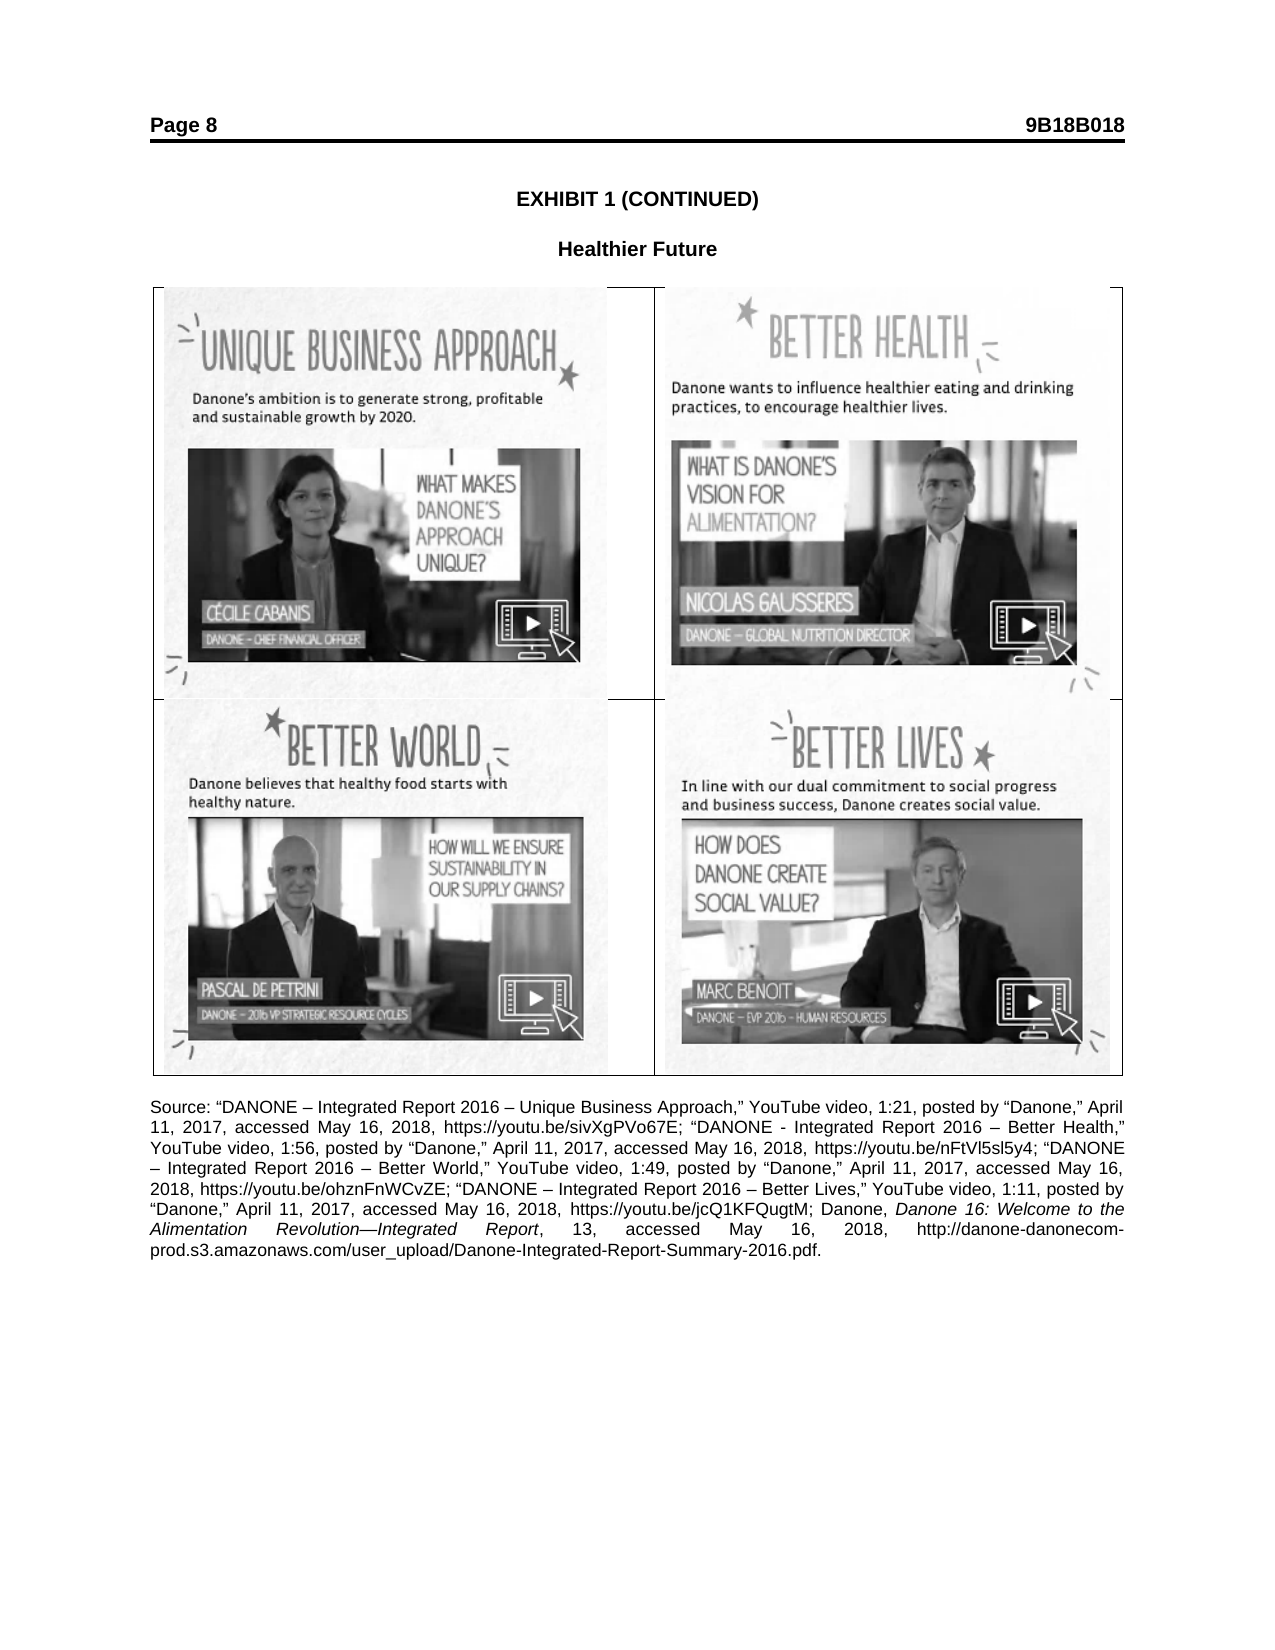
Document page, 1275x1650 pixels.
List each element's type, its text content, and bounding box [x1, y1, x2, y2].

text Exhibit 1 (continued) [150, 186, 1125, 210]
table_cell [154, 700, 654, 1075]
table_header [1110, 288, 1122, 699]
picture [164, 699, 608, 1074]
table_header [154, 288, 654, 699]
picture [164, 287, 607, 698]
table_header [655, 288, 665, 699]
text Healthier Future [150, 237, 1125, 261]
table_cell [655, 700, 1122, 1075]
picture [665, 287, 1110, 1074]
text Source: “DANONE – Integrated Report 2016 – Unique Business Approach,” YouTube video, 1:21, posted by “Danone,” April 11, 2017, accessed May 16, 2018, https://youtu.be/sivXgPVo67E; “DANONE - Integrated Report 2016 – Better Health,” YouTube video, 1:56, posted by “Danone,” April 11, 2017, accessed May 16, 2018, https://youtu.be/nFtVl5sl5y4; “DANONE – Integrated Report 2016 – Better World,” YouTube video, 1:49, posted by “Danone,” April 11, 2017, accessed May 16, 2018, https://youtu.be/ohznFnWCvZE; “DANONE – Integrated Report 2016 – Better Lives,” YouTube video, 1:11, posted by “Danone,” April 11, 2017, accessed May 16, 2018, https://youtu.be/jcQ1KFQugtM; Danone, Danone 16: Welcome to the Alimentation Revolution—Integrated Report, 13, accessed May 16, 2018, http://danone-danonecom-prod.s3.amazonaws.com/user_upload/Danone-Integrated-Report-Summary-2016.pdf. [150, 1097, 1125, 1260]
